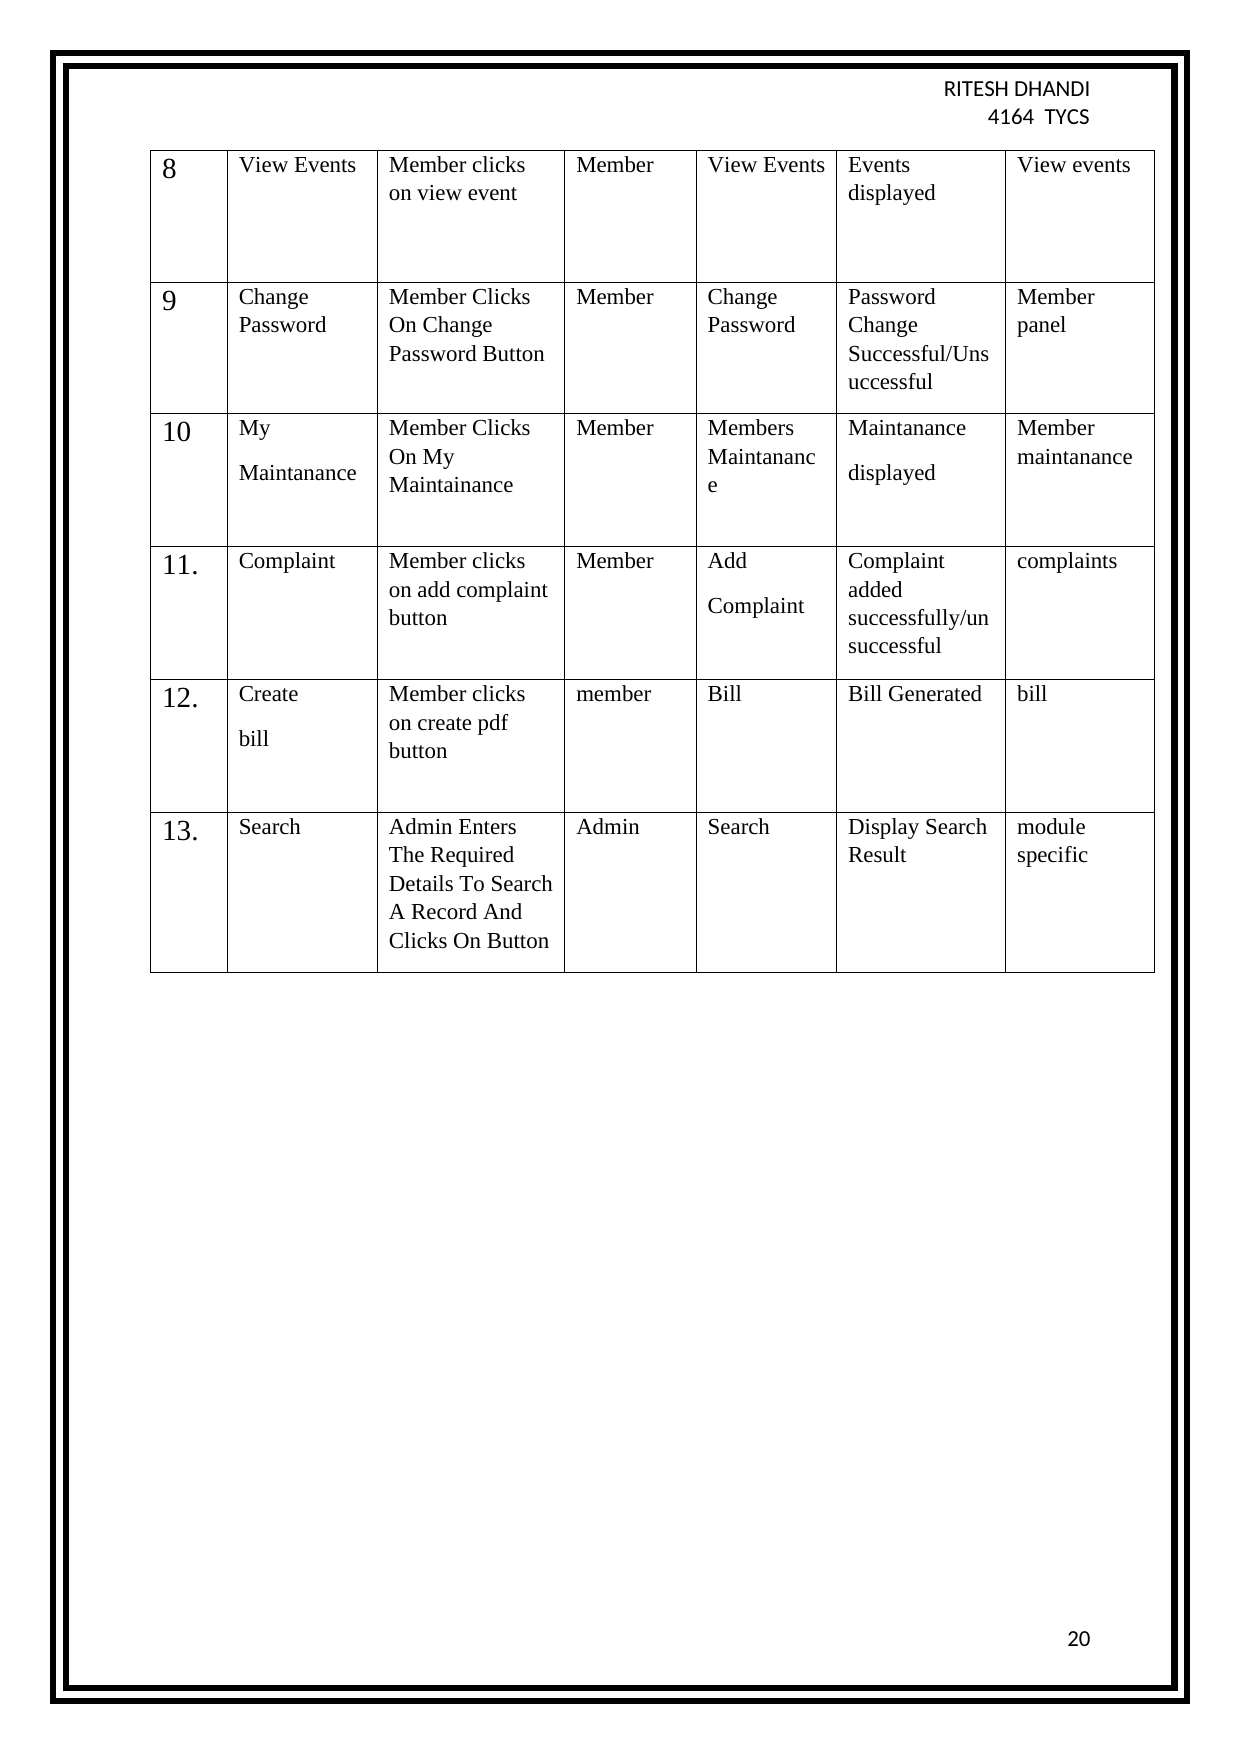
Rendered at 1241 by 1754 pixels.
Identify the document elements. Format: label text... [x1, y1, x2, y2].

table_cell Complaint added successfully/unsuccessful [837, 547, 1005, 679]
table_cell Member [565, 283, 696, 413]
table_cell Member [565, 547, 696, 679]
table_cell Bill Generated [837, 680, 1005, 812]
table_cell Member clicks on create pdf button [378, 680, 564, 812]
table_cell My Maintanance [228, 414, 377, 546]
table_cell Member maintanance [1006, 414, 1154, 546]
table_header Events displayed [837, 151, 1005, 282]
table_cell Display Search Result [837, 813, 1005, 972]
table_cell complaints [1006, 547, 1154, 679]
table_header Member clicks on view event [378, 151, 564, 282]
table_cell Member Clicks On Change Password Button [378, 283, 564, 413]
table_cell Admin Enters The Required Details To Search A Record And Clicks On Button [378, 813, 564, 972]
table_cell member [565, 680, 696, 812]
table_cell Search [697, 813, 836, 972]
table_cell Change Password [228, 283, 377, 413]
table_cell Admin [565, 813, 696, 972]
table_header View Events [228, 151, 377, 282]
table_cell 13. [151, 813, 227, 972]
table_header View events [1006, 151, 1154, 282]
table_cell Change Password [697, 283, 836, 413]
table_cell Maintanance displayed [837, 414, 1005, 546]
table_cell Member [565, 414, 696, 546]
table_cell Complaint [228, 547, 377, 679]
table_header Member [565, 151, 696, 282]
table_cell Search [228, 813, 377, 972]
table_cell Member panel [1006, 283, 1154, 413]
table_cell 11. [151, 547, 227, 679]
table_cell 9 [151, 283, 227, 413]
table_cell 12. [151, 680, 227, 812]
table_cell Member Clicks On My Maintainance [378, 414, 564, 546]
table_cell 10 [151, 414, 227, 546]
table_header 8 [151, 151, 227, 282]
table_cell Password Change Successful/Unsuccessful [837, 283, 1005, 413]
table_cell Bill [697, 680, 836, 812]
table_cell Members Maintanance [697, 414, 836, 546]
table_cell Member clicks on add complaint button [378, 547, 564, 679]
table_cell Create bill [228, 680, 377, 812]
table_cell Add Complaint [697, 547, 836, 679]
table_cell module specific [1006, 813, 1154, 972]
table_cell bill [1006, 680, 1154, 812]
table_header View Events [697, 151, 836, 282]
